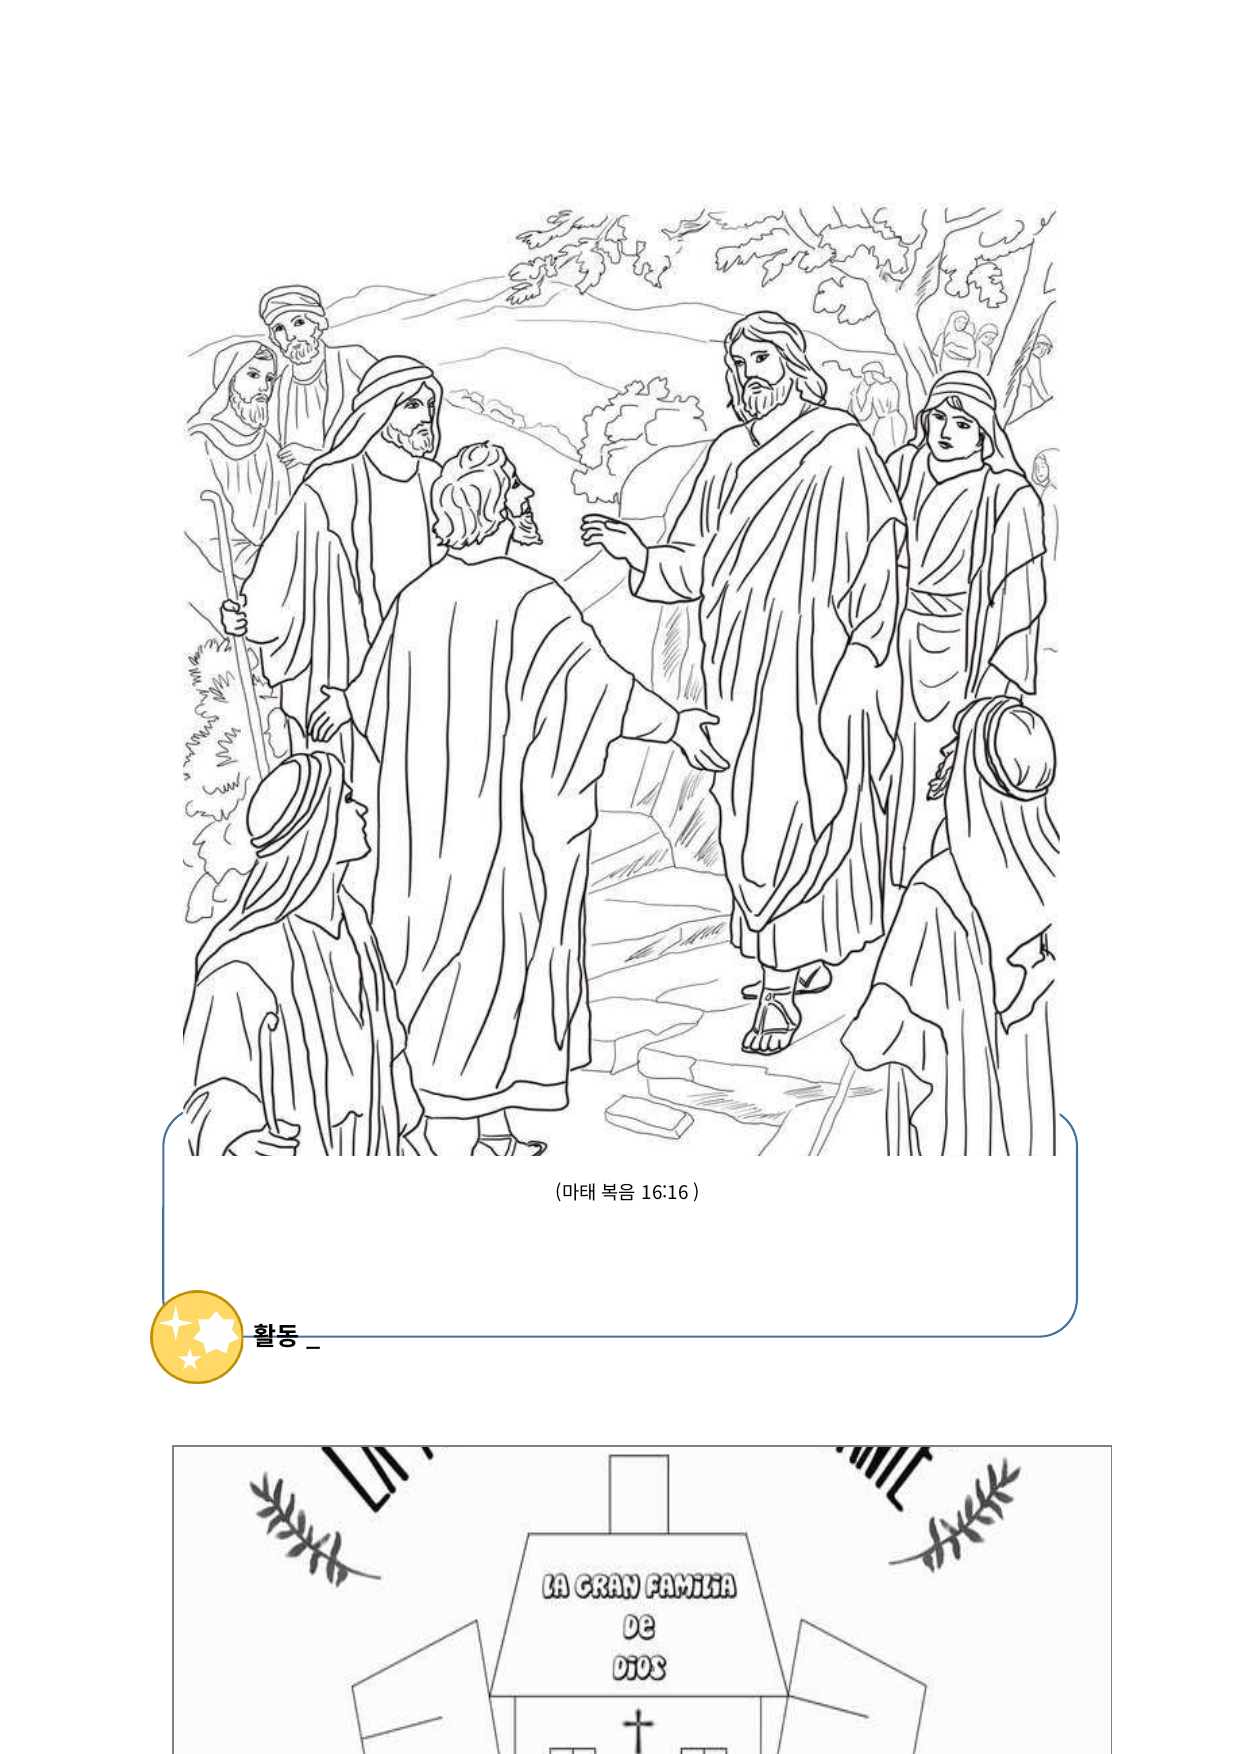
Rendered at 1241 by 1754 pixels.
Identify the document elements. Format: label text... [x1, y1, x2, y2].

text 활동 _ [244, 1316, 1090, 1352]
text (마태 복음 16:16 ) [150, 1178, 1090, 1205]
picture [183, 202, 1060, 1156]
text 시몬 베드로가 대답했습니다. “주는 그리스도시요 살아계신 하나님의 아들이시니이다.” [150, 1125, 1090, 1158]
picture [150, 1290, 244, 1384]
picture [174, 1447, 1111, 1754]
